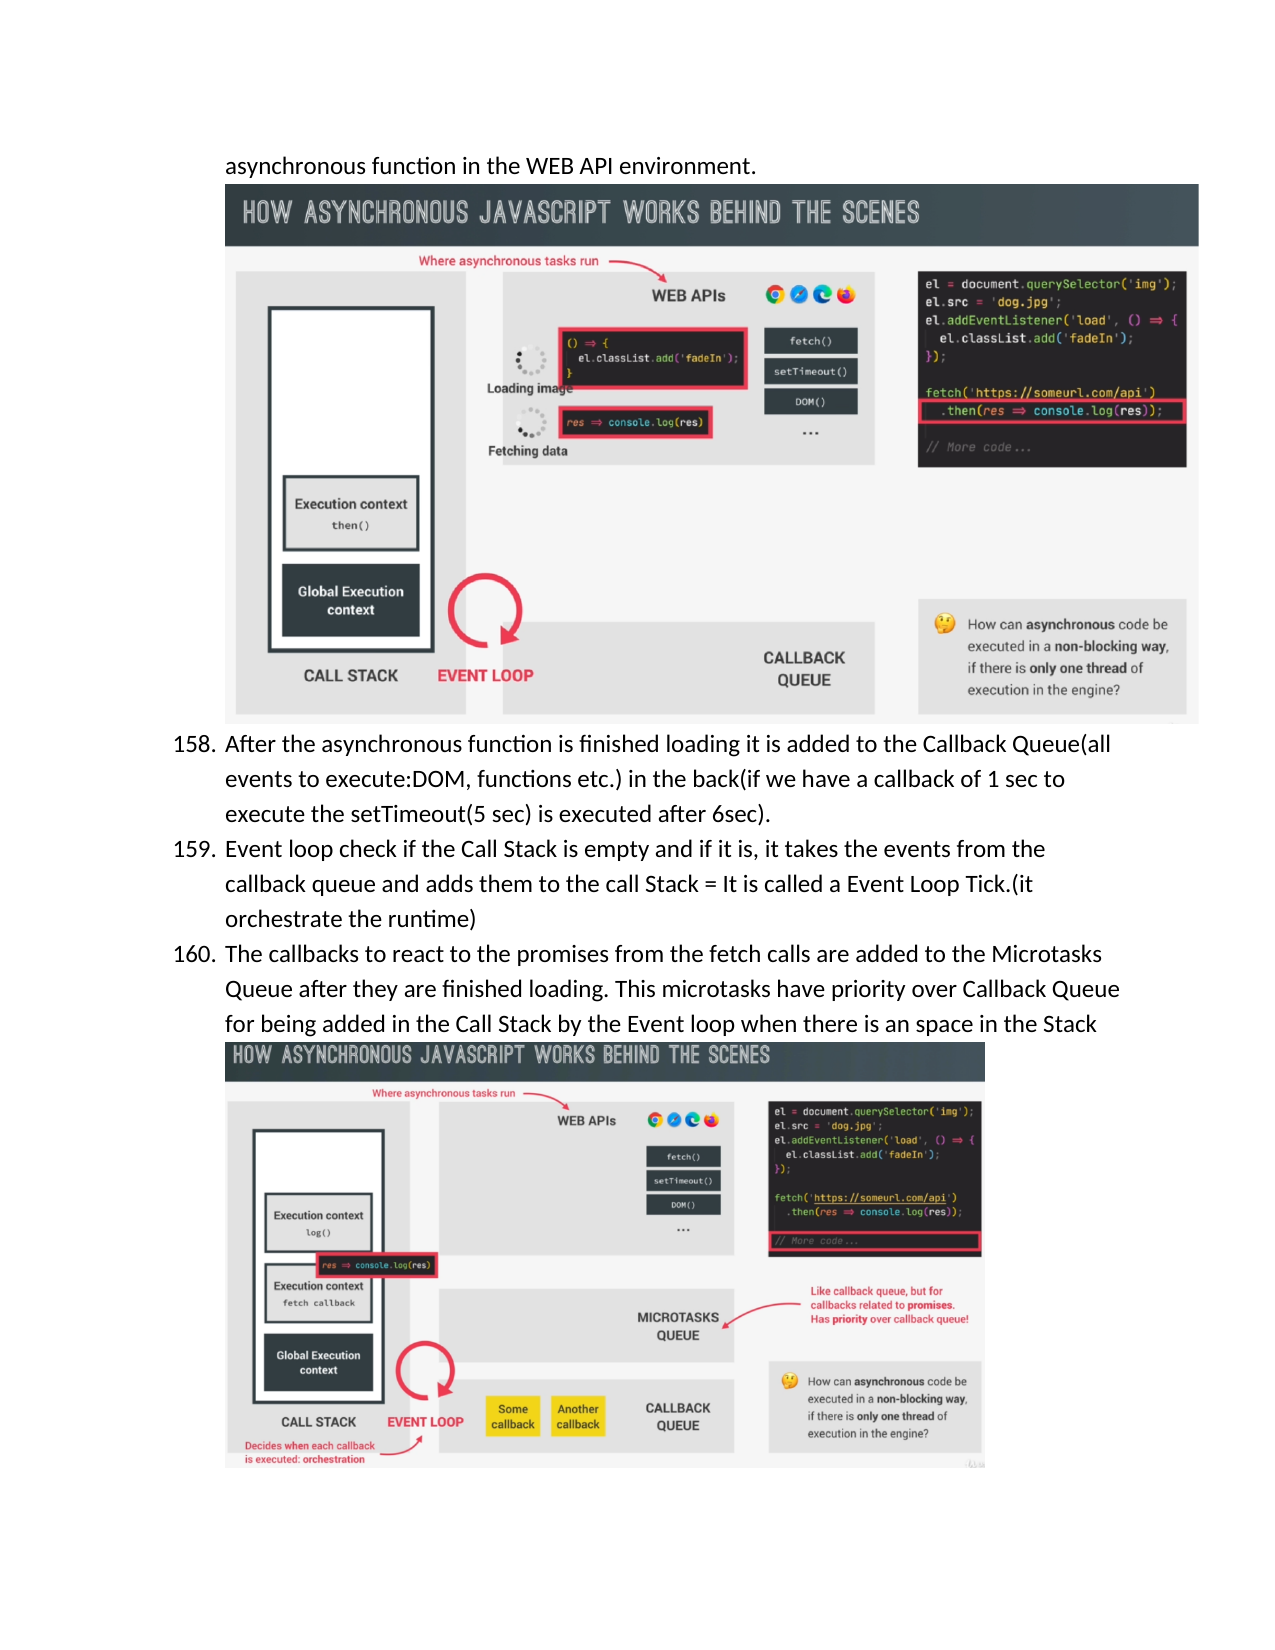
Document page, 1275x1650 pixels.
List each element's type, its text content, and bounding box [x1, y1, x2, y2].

list After the asynchronous function is finished loading it is added to the Callback Queue(all events to execute:DOM, functions etc.) in the back(if we have a callback of 1 sec to execute the setTimeout(5 sec) is executed after 6sec). [172, 728, 1125, 828]
picture [225, 1042, 985, 1468]
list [172, 150, 1125, 724]
list Event loop check if the Call Stack is empty and if it is, it takes the events from the callback queue and adds them to the call Stack = It is called a Event Loop Tick.(it orchestrate the runtime) [172, 833, 1125, 933]
picture [225, 184, 1199, 724]
